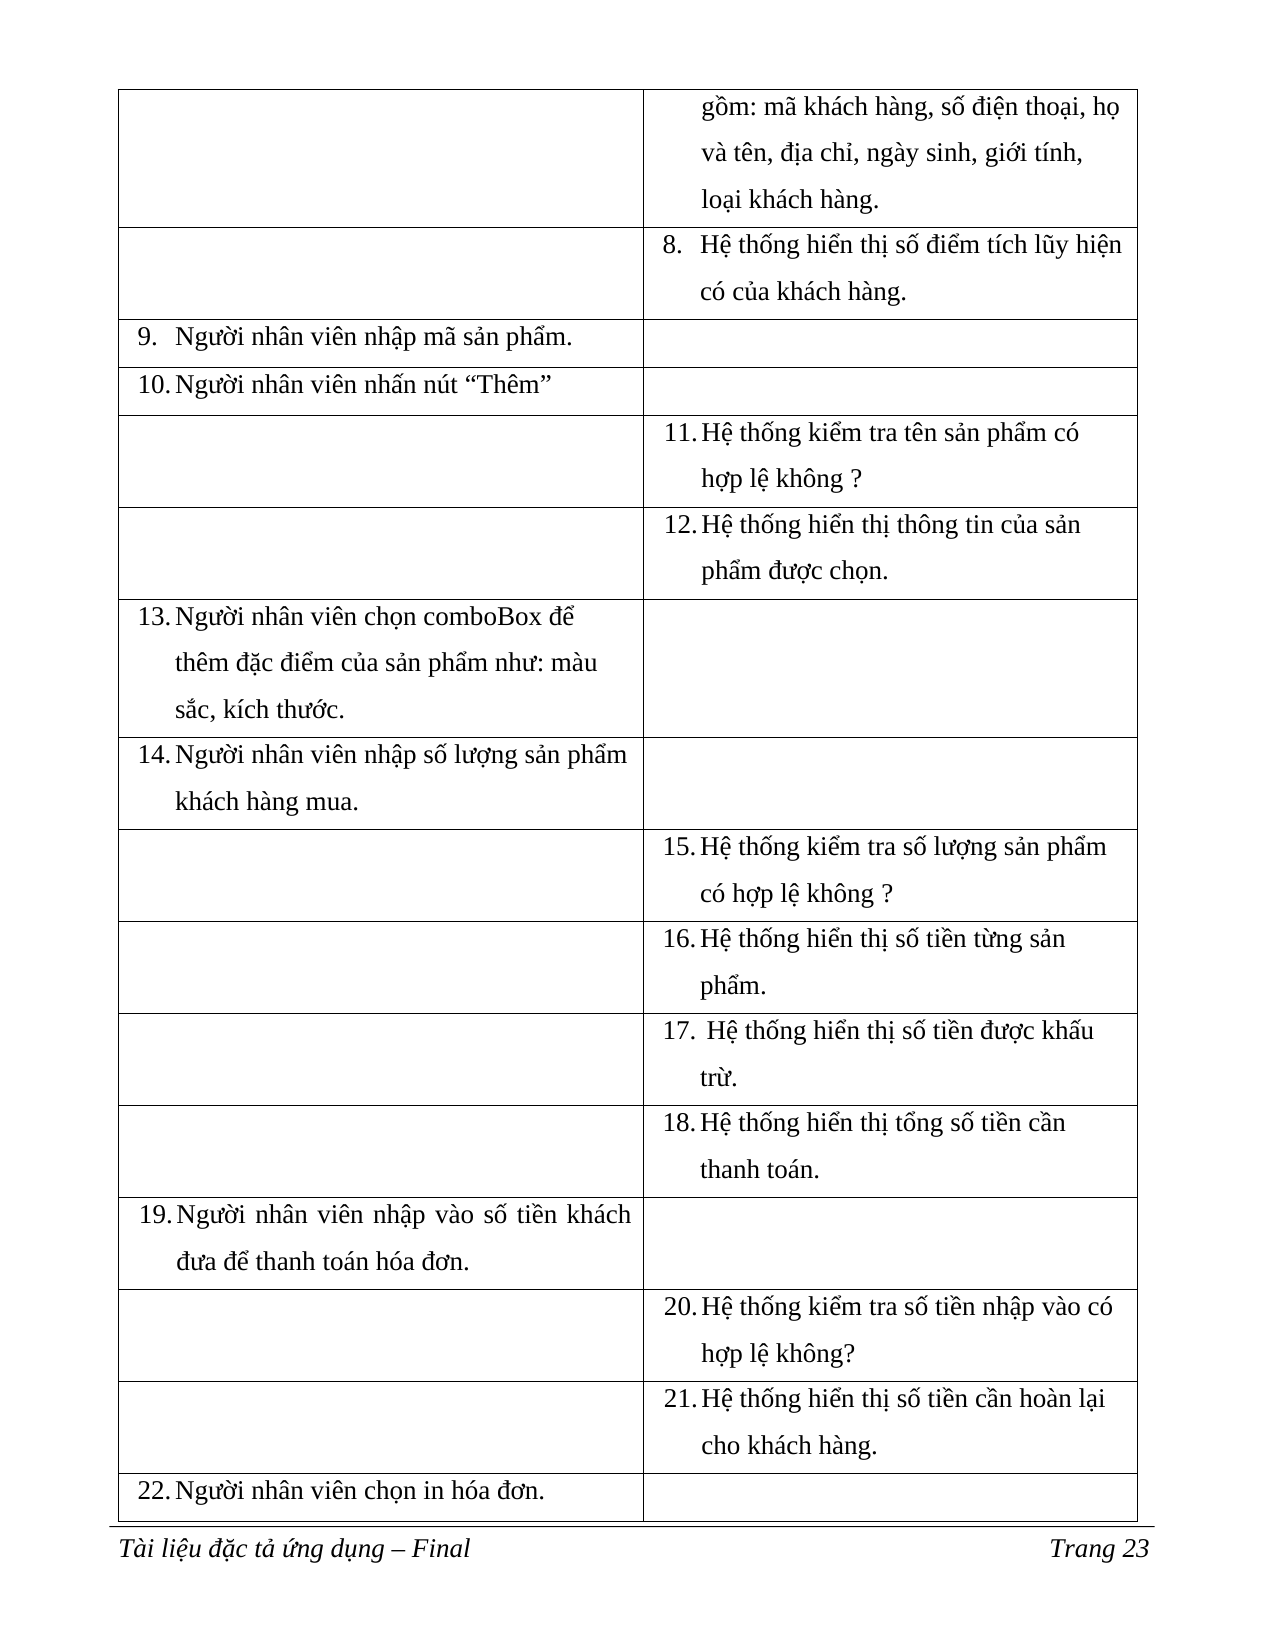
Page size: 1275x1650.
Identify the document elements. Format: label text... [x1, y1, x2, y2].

table_cell Hệ thống kiểm tra tên sản phẩm có hợp lệ không ? [644, 416, 1137, 507]
table_cell [644, 368, 1137, 415]
table_cell Người nhân viên chọn in hóa đơn. [119, 1474, 643, 1521]
table_cell [119, 508, 643, 599]
table_cell [644, 1474, 1137, 1521]
table_cell Người nhân viên nhập vào số tiền khách đưa để thanh toán hóa đơn. [119, 1198, 643, 1289]
table_cell Hệ thống hiển thị số tiền từng sản phẩm. [644, 922, 1137, 1013]
table_cell Hệ thống kiểm tra số lượng sản phẩm có hợp lệ không ? [644, 830, 1137, 921]
table_cell [119, 1290, 643, 1381]
table_cell [119, 1014, 643, 1105]
table_cell [119, 416, 643, 507]
table_cell Người nhân viên chọn comboBox để thêm đặc điểm của sản phẩm như: màu sắc, kích thước. [119, 600, 643, 737]
table_cell [119, 1106, 643, 1197]
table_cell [644, 90, 1137, 227]
table_cell [644, 320, 1137, 367]
table_cell [644, 600, 1137, 737]
table_cell [119, 1382, 643, 1473]
table_cell Người nhân viên nhấn nút “Thêm” [119, 368, 643, 415]
table_cell [119, 90, 643, 227]
table_cell Hệ thống hiển thị thông tin của sản phẩm được chọn. [644, 508, 1137, 599]
table_cell [119, 922, 643, 1013]
table_cell Người nhân viên nhập mã sản phẩm. [119, 320, 643, 367]
table_cell Người nhân viên nhập số lượng sản phẩm khách hàng mua. [119, 738, 643, 829]
table_cell [119, 228, 643, 319]
table_cell Hệ thống hiển thị số điểm tích lũy hiện có của khách hàng. [644, 228, 1137, 319]
table_cell [644, 1198, 1137, 1289]
table_cell Hệ thống kiểm tra số tiền nhập vào có hợp lệ không? [644, 1290, 1137, 1381]
table_cell Hệ thống hiển thị tổng số tiền cần thanh toán. [644, 1106, 1137, 1197]
table_cell [644, 738, 1137, 829]
table_cell Hệ thống hiển thị số tiền cần hoàn lại cho khách hàng. [644, 1382, 1137, 1473]
table_cell [119, 830, 643, 921]
table_cell Hệ thống hiển thị số tiền được khấu trừ. [644, 1014, 1137, 1105]
